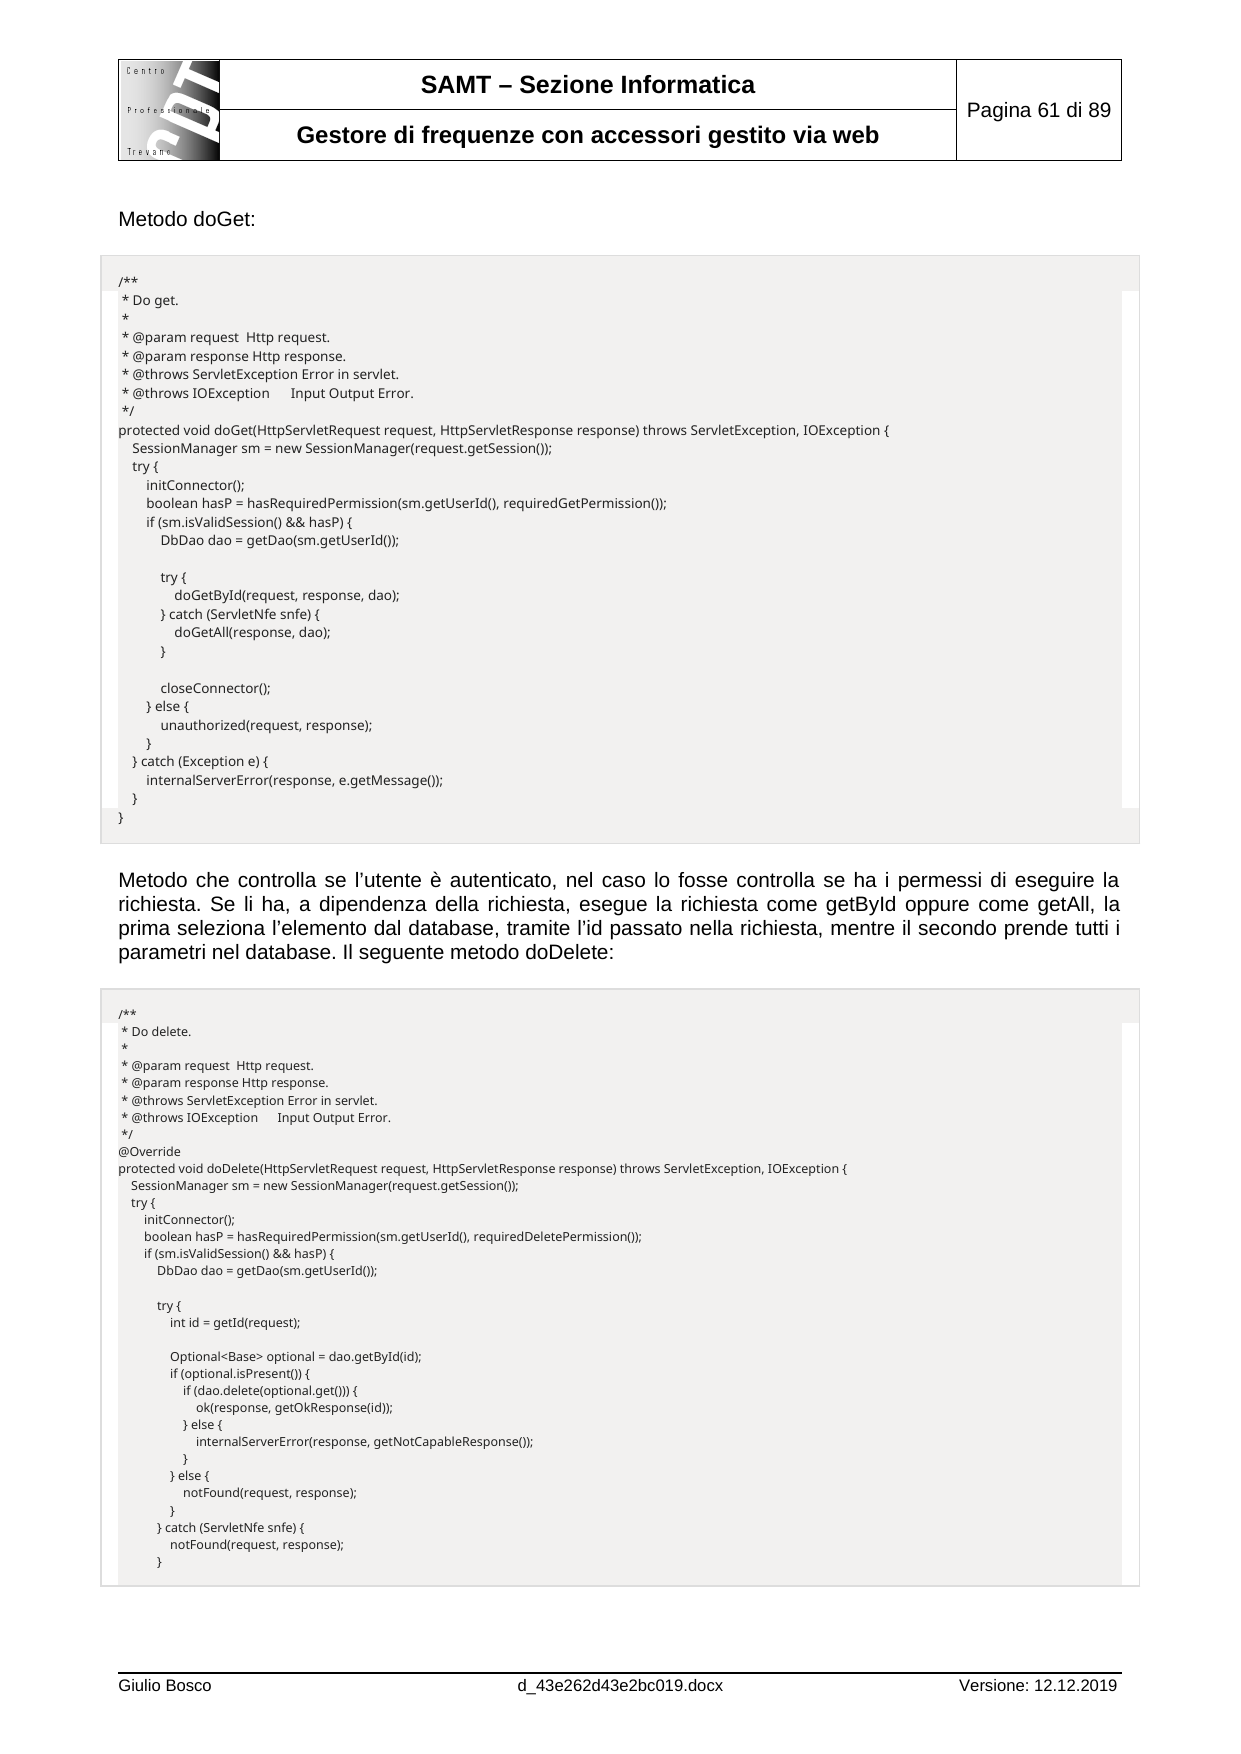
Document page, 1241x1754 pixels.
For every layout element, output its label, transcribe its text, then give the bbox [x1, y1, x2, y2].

text int id = getId(request); [118, 1314, 1122, 1331]
text } catch (ServletNfe snfe) { [118, 605, 1122, 623]
text } [118, 734, 1122, 752]
text if (optional.isPresent()) { [118, 1365, 1122, 1382]
text doGetById(request, response, dao); [118, 586, 1122, 605]
text try { [118, 1194, 1122, 1211]
text * @param response Http response. [118, 1074, 1122, 1092]
text internalServerError(response, e.getMessage()); [118, 771, 1122, 789]
text } catch (ServletNfe snfe) { [118, 1519, 1122, 1536]
text try { [118, 1297, 1122, 1314]
text boolean hasP = hasRequiredPermission(sm.getUserId(), requiredDeletePermission()); [118, 1228, 1122, 1245]
text initConnector(); [118, 1211, 1122, 1228]
text doGetAll(response, dao); [118, 623, 1122, 642]
text } else { [118, 1416, 1122, 1433]
text Optional<Base> optional = dao.getById(id); [118, 1348, 1122, 1365]
text if (sm.isValidSession() && hasP) { [118, 1245, 1122, 1262]
text } [118, 1450, 1122, 1467]
text boolean hasP = hasRequiredPermission(sm.getUserId(), requiredGetPermission()); [118, 494, 1122, 513]
text protected void doDelete(HttpServletRequest request, HttpServletResponse response) throws ServletException, IOException { [118, 1160, 1122, 1177]
picture [119, 60, 220, 160]
text try { [118, 457, 1122, 476]
text protected void doGet(HttpServletRequest request, HttpServletResponse response) throws ServletException, IOException { [118, 420, 1122, 439]
text } else { [118, 1467, 1122, 1484]
text internalServerError(response, getNotCapableResponse()); [118, 1433, 1122, 1450]
text * Do get. [118, 291, 1122, 310]
text SessionManager sm = new SessionManager(request.getSession()); [118, 439, 1122, 457]
text * @throws ServletException Error in servlet. [118, 365, 1122, 383]
text } [102, 789, 1139, 843]
text * @param response Http response. [118, 347, 1122, 365]
text } else { [118, 697, 1122, 715]
text * Do delete. [118, 1023, 1122, 1040]
text DbDao dao = getDao(sm.getUserId()); [118, 1262, 1122, 1279]
text Metodo che controlla se l’utente è autenticato, nel caso lo fosse controlla se ha i permessi di eseguire la richiesta. Se li ha, a dipendenza della richiesta, esegue la richiesta come getById oppure come getAll, la prima seleziona l’elemento dal database, tramite l’id passato nella richiesta, mentre il secondo prende tutti i parametri nel database. Il seguente metodo doDelete: [118, 868, 1122, 964]
text unauthorized(request, response); [118, 715, 1122, 734]
text * @throws IOException Input Output Error. [118, 1109, 1122, 1126]
text * [118, 310, 1122, 328]
text } [118, 1502, 1122, 1519]
text * [118, 1040, 1122, 1057]
text * @param request Http request. [118, 328, 1122, 347]
text DbDao dao = getDao(sm.getUserId()); [118, 531, 1122, 549]
text closeConnector(); [118, 678, 1122, 697]
text initConnector(); [118, 476, 1122, 494]
text try { [118, 568, 1122, 586]
text * @param request Http request. [118, 1057, 1122, 1074]
text /** [102, 256, 1139, 291]
text Metodo doGet: [118, 207, 1122, 231]
text } [118, 1553, 1122, 1570]
text * @throws ServletException Error in servlet. [118, 1092, 1122, 1109]
text } catch (Exception e) { [118, 752, 1122, 771]
text if (sm.isValidSession() && hasP) { [118, 513, 1122, 531]
text SessionManager sm = new SessionManager(request.getSession()); [118, 1177, 1122, 1194]
text notFound(request, response); [118, 1484, 1122, 1502]
text } [118, 642, 1122, 660]
text @Override [118, 1143, 1122, 1160]
text ok(response, getOkResponse(id)); [118, 1399, 1122, 1416]
text * @throws IOException Input Output Error. [118, 383, 1122, 402]
text */ [118, 402, 1122, 420]
text notFound(request, response); [118, 1536, 1122, 1553]
text */ [118, 1126, 1122, 1143]
text if (dao.delete(optional.get())) { [118, 1382, 1122, 1399]
text /** [102, 990, 1139, 1023]
